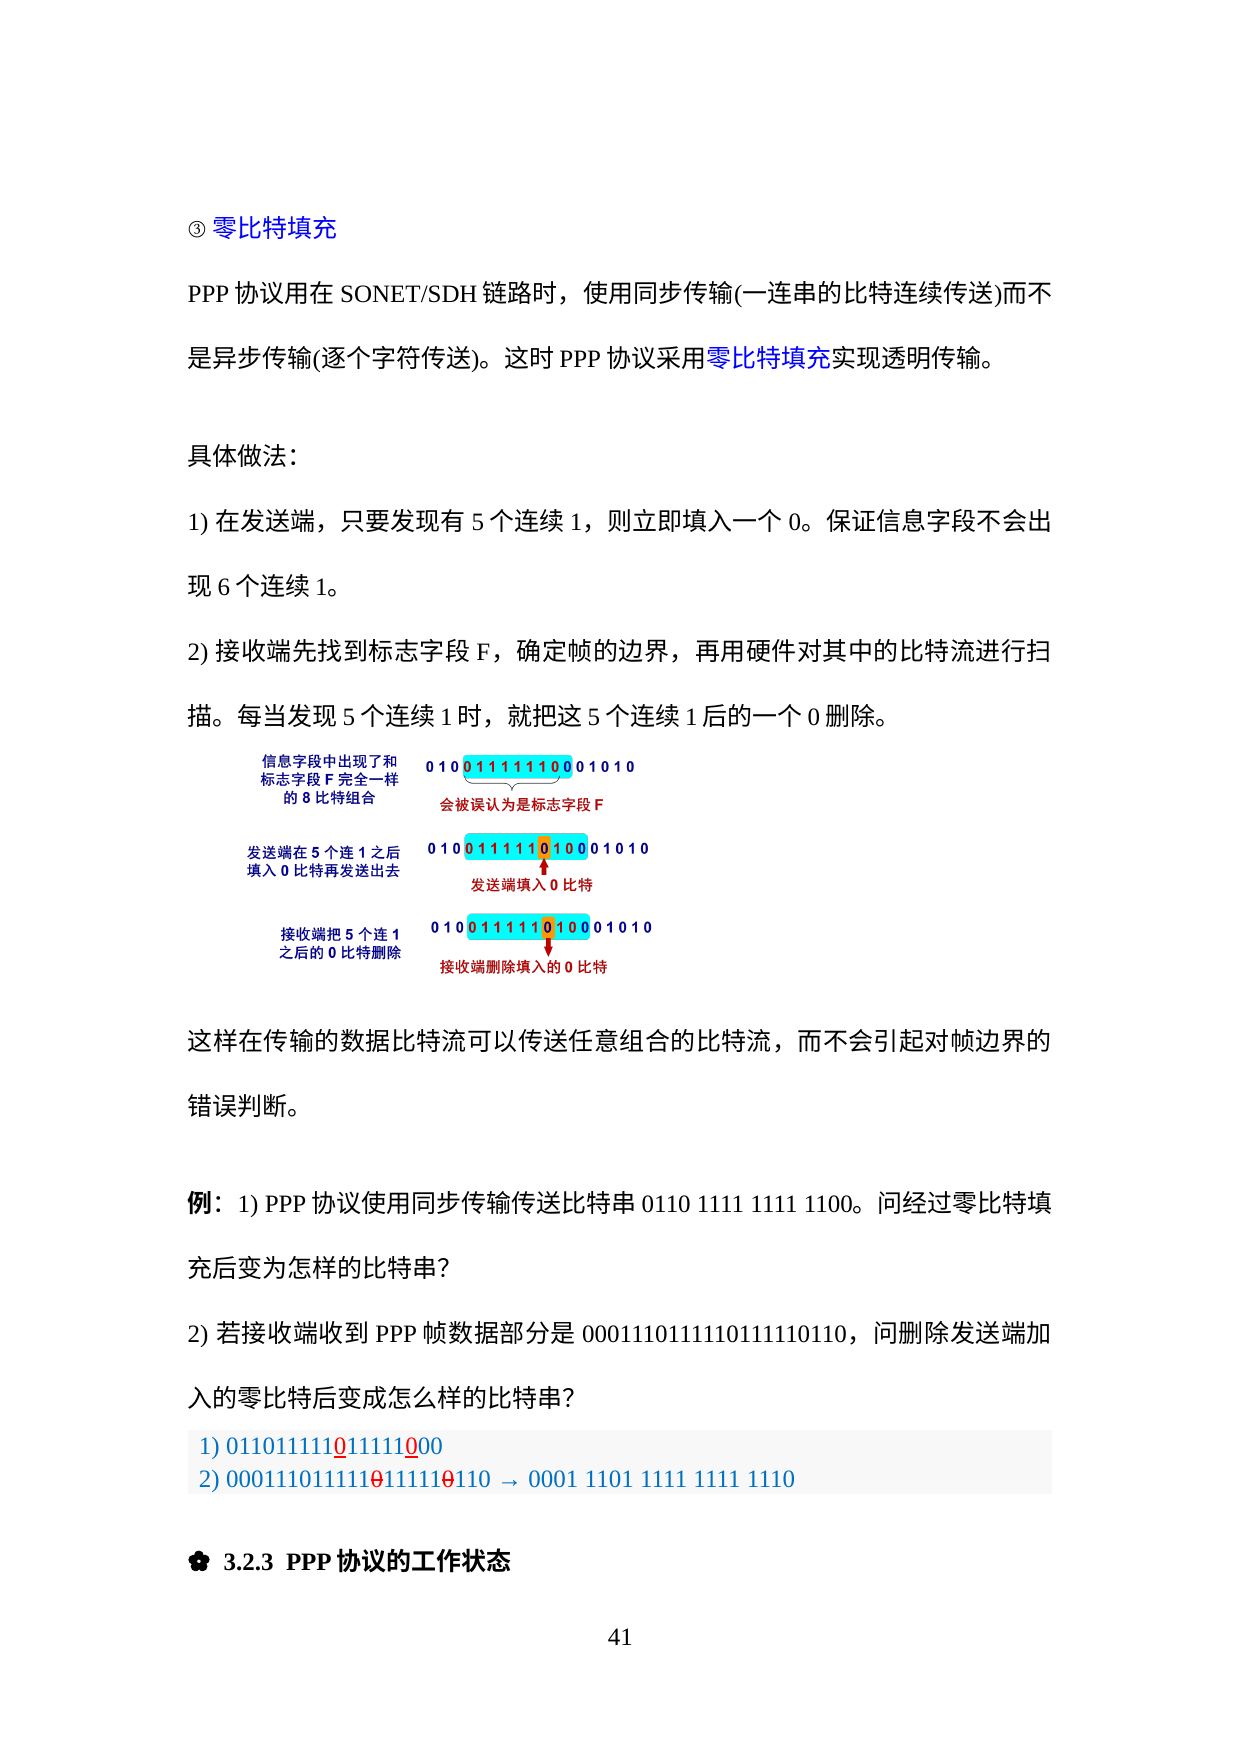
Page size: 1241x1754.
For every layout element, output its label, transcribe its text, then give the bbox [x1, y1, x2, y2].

text 1) 在发送端，只要发现有5个连续1，则立即填入一个0。保证信息字段不会出现6个连续1。 [187, 487, 1053, 617]
text 3.2.3 PPP协议的工作状态 [187, 1527, 1053, 1592]
text PPP协议用在SONET/SDH链路时，使用同步传输(一连串的比特连续传送)而不是异步传输(逐个字符传送)。这时PPP协议采用零比特填充实现透明传输。 [187, 259, 1053, 389]
text 这样在传输的数据比特流可以传送任意组合的比特流，而不会引起对帧边界的错误判断。 [187, 1007, 1053, 1137]
text 具体做法： [187, 422, 1053, 487]
table_header 1) 011011111011111000 2) 0001110111110111110110 → 0001 1101 1111 1111 1110 [188, 1430, 1052, 1494]
text 例：1) PPP协议使用同步传输传送比特串0110 1111 1111 1100。问经过零比特填充后变为怎样的比特串？ [187, 1169, 1053, 1299]
picture [237, 747, 661, 985]
text ③ 零比特填充 [187, 194, 1053, 259]
text 2) 接收端先找到标志字段F，确定帧的边界，再用硬件对其中的比特流进行扫描。每当发现5个连续1时，就把这5个连续1后的一个0删除。 [187, 617, 1053, 747]
text 2) 若接收端收到PPP帧数据部分是0001110111110111110110，问删除发送端加入的零比特后变成怎么样的比特串？ [187, 1299, 1053, 1429]
